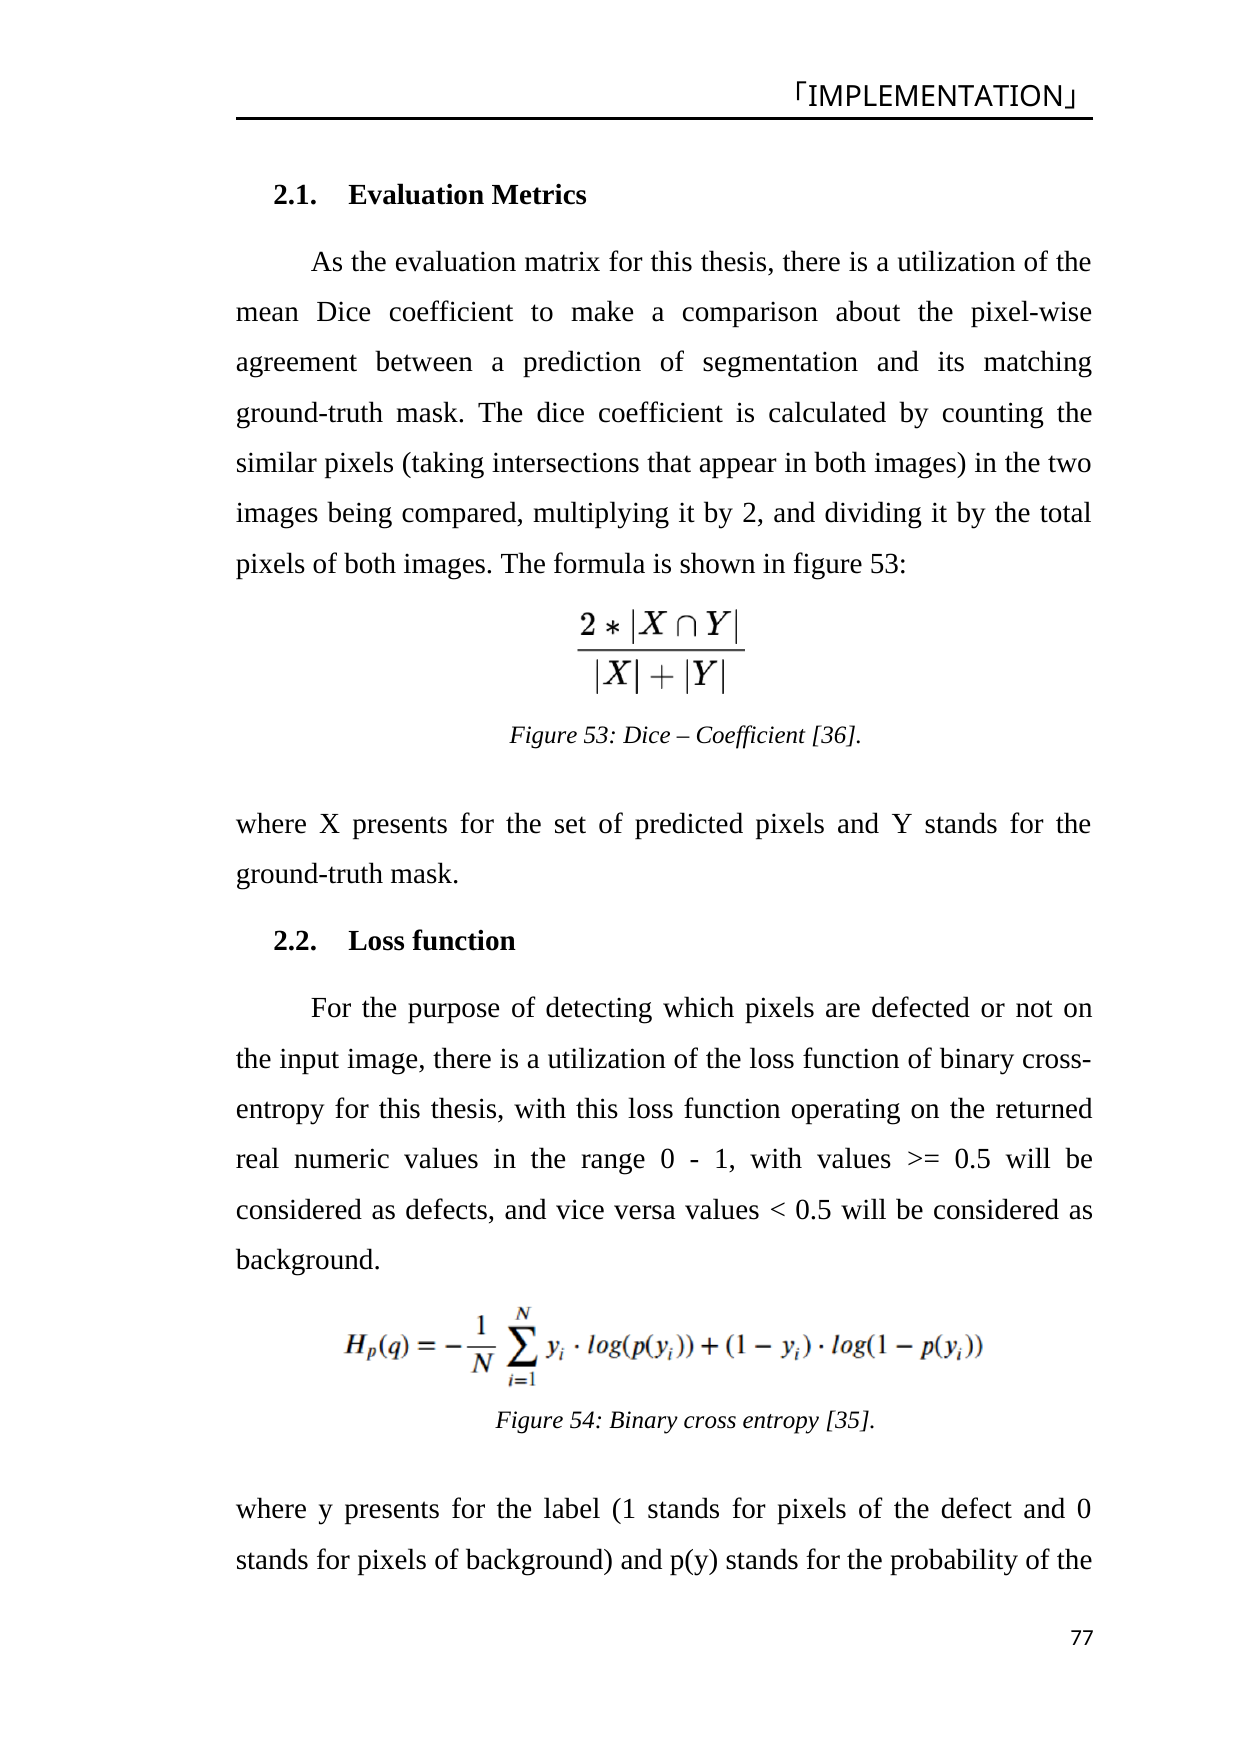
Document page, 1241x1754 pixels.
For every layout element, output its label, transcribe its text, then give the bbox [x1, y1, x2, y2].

subtitle Loss function [273, 923, 1093, 957]
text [236, 1491, 1093, 1575]
text Figure 53: Dice – Coefficient [36]. [386, 720, 986, 749]
picture [566, 596, 763, 706]
text where X presents for the set of predicted pixels and Y stands for the ground-truth mask. [236, 806, 1093, 890]
text Figure 54: Binary cross entropy [35]. [386, 1405, 986, 1434]
text As the evaluation matrix for this thesis, there is a utilization of the mean Dice coefficient to make a comparison about the pixel-wise agreement between a prediction of segmentation and its matching ground-truth mask. The dice coefficient is calculated by counting the similar pixels (taking intersections that appear in both images) in the two images being compared, multiplying it by 2, and dividing it by the total pixels of both images. The formula is shown in figure 53: [236, 244, 1093, 579]
text For the purpose of detecting which pixels are defected or not on the input image, there is a utilization of the loss function of binary cross-entropy for this thesis, with this loss function operating on the returned real numeric values in the range 0 - 1, with values ​​>= 0.5 will be considered as defects, and vice versa values ​​< 0.5 will be considered as background. [236, 991, 1093, 1276]
subtitle Evaluation Metrics [273, 177, 1093, 211]
picture [336, 1292, 993, 1392]
